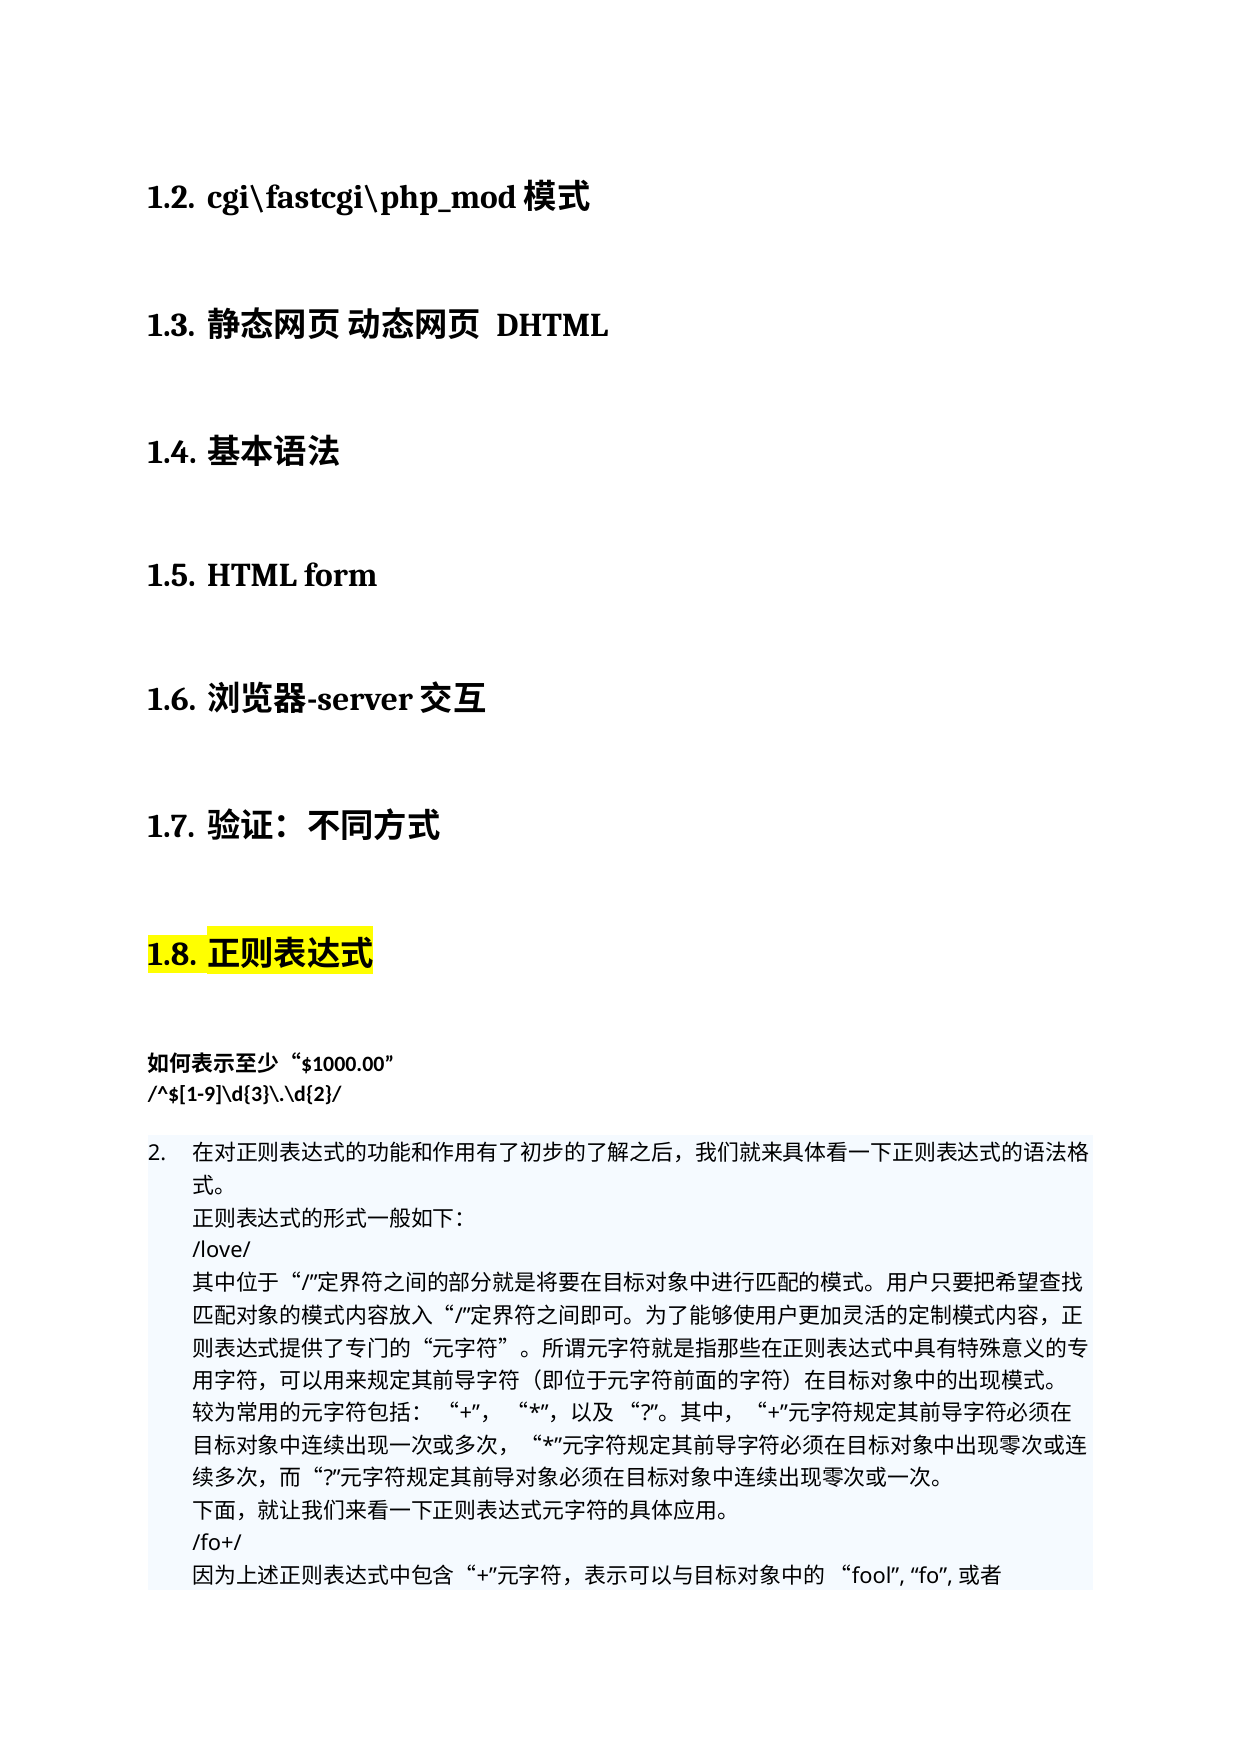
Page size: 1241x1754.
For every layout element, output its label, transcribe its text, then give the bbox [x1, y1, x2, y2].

subtitle cgi\fastcgi\php_mod模式 [148, 162, 1093, 227]
subtitle 浏览器-server交互 [148, 663, 1093, 728]
text /^$[1-9]\d{3}\.\d{2}/ [148, 1078, 1093, 1110]
subtitle 正则表达式 [148, 918, 1093, 983]
subtitle 验证：不同方式 [148, 791, 1093, 856]
subtitle 基本语法 [148, 416, 1093, 481]
subtitle 静态网页 动态网页 DHTML [148, 289, 1093, 354]
text 如何表示至少“$1000.00” [148, 1045, 1093, 1078]
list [148, 1135, 1093, 1590]
subtitle HTML form [148, 543, 1093, 608]
